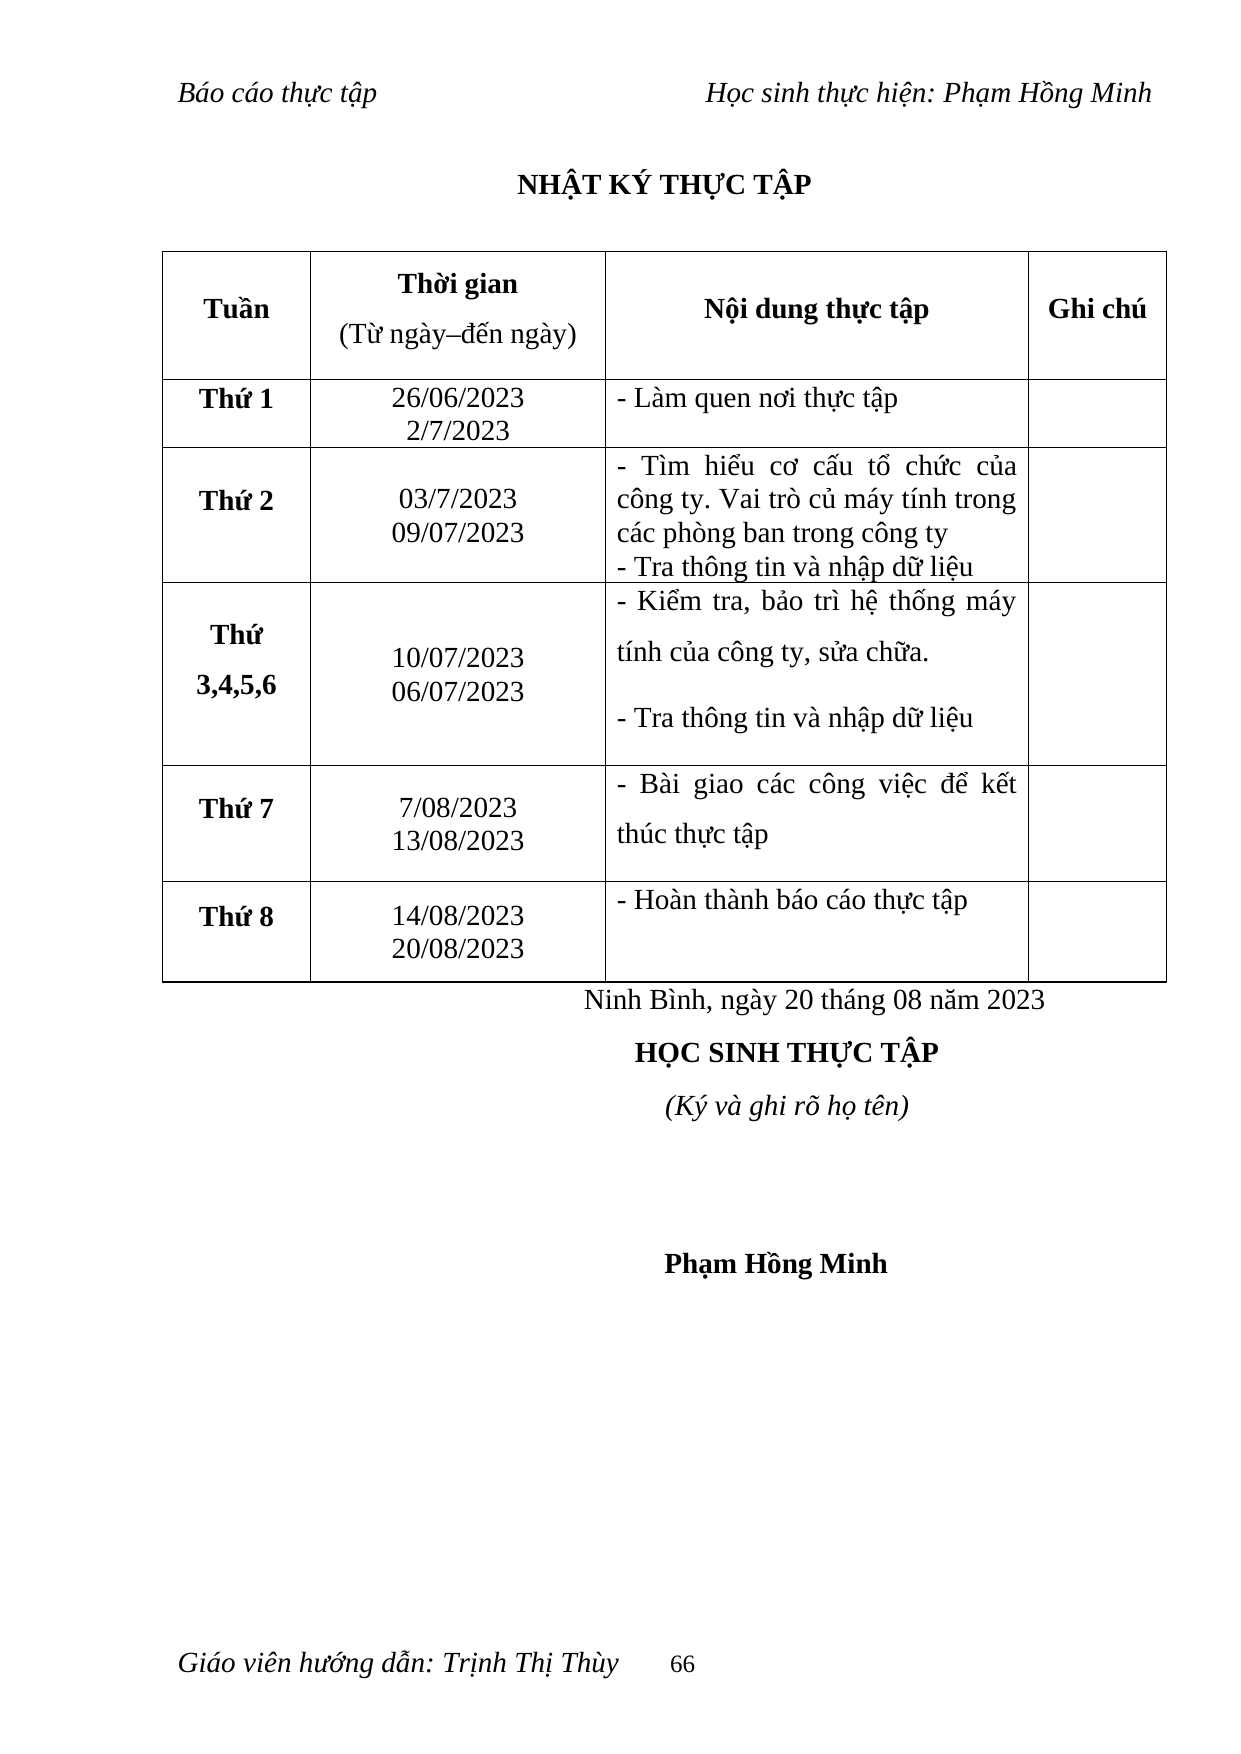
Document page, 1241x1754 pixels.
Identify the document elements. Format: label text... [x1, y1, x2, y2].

table_header Thời gian (Từ ngày–đến ngày) [311, 252, 605, 379]
table_cell Thứ 2 [163, 448, 310, 582]
table_header Ghi chú [1029, 252, 1166, 379]
text (Ký và ghi rõ họ tên) [327, 1088, 1152, 1122]
table_cell Thứ 8 [163, 882, 310, 981]
table_cell 26/06/2023 2/7/2023 [311, 380, 605, 447]
table_header Tuần [163, 252, 310, 379]
table_cell - Bài giao các công việc để kết thúc thực tập [606, 766, 1028, 881]
table_cell - Tìm hiểu cơ cấu tổ chức của công ty. Vai trò củ máy tính trong các phòng ban trong công ty - Tra thông tin và nhập dữ liệu [606, 448, 1028, 582]
subtitle NHẬT KÝ THỰC TẬP [177, 167, 1152, 201]
table_cell 14/08/2023 20/08/2023 [311, 882, 605, 981]
table_cell [1029, 766, 1166, 881]
text Ninh Bình, ngày 20 tháng 08 năm 2023 [477, 983, 1152, 1016]
table_cell Thứ 7 [163, 766, 310, 881]
table_cell - Làm quen nơi thực tập [606, 380, 1028, 447]
table_cell [1029, 882, 1166, 981]
text HỌC SINH THỰC TẬP [327, 1035, 1152, 1069]
table_cell - Hoàn thành báo cáo thực tập [606, 882, 1028, 981]
table_cell 03/7/2023 09/07/2023 [311, 448, 605, 582]
table_header Nội dung thực tập [606, 252, 1028, 379]
table_cell - Kiểm tra, bảo trì hệ thống máy tính của công ty, sửa chữa. - Tra thông tin và nhập dữ liệu [606, 583, 1028, 765]
table_cell Thứ 3,4,5,6 [163, 583, 310, 765]
table_cell Thứ 1 [163, 380, 310, 447]
table_cell 7/08/2023 13/08/2023 [311, 766, 605, 881]
table_cell [1029, 380, 1166, 447]
table_cell 10/07/2023 06/07/2023 [311, 583, 605, 765]
text Phạm Hồng Minh [327, 1247, 1152, 1280]
table_cell [1029, 448, 1166, 582]
table_cell [1029, 583, 1166, 765]
